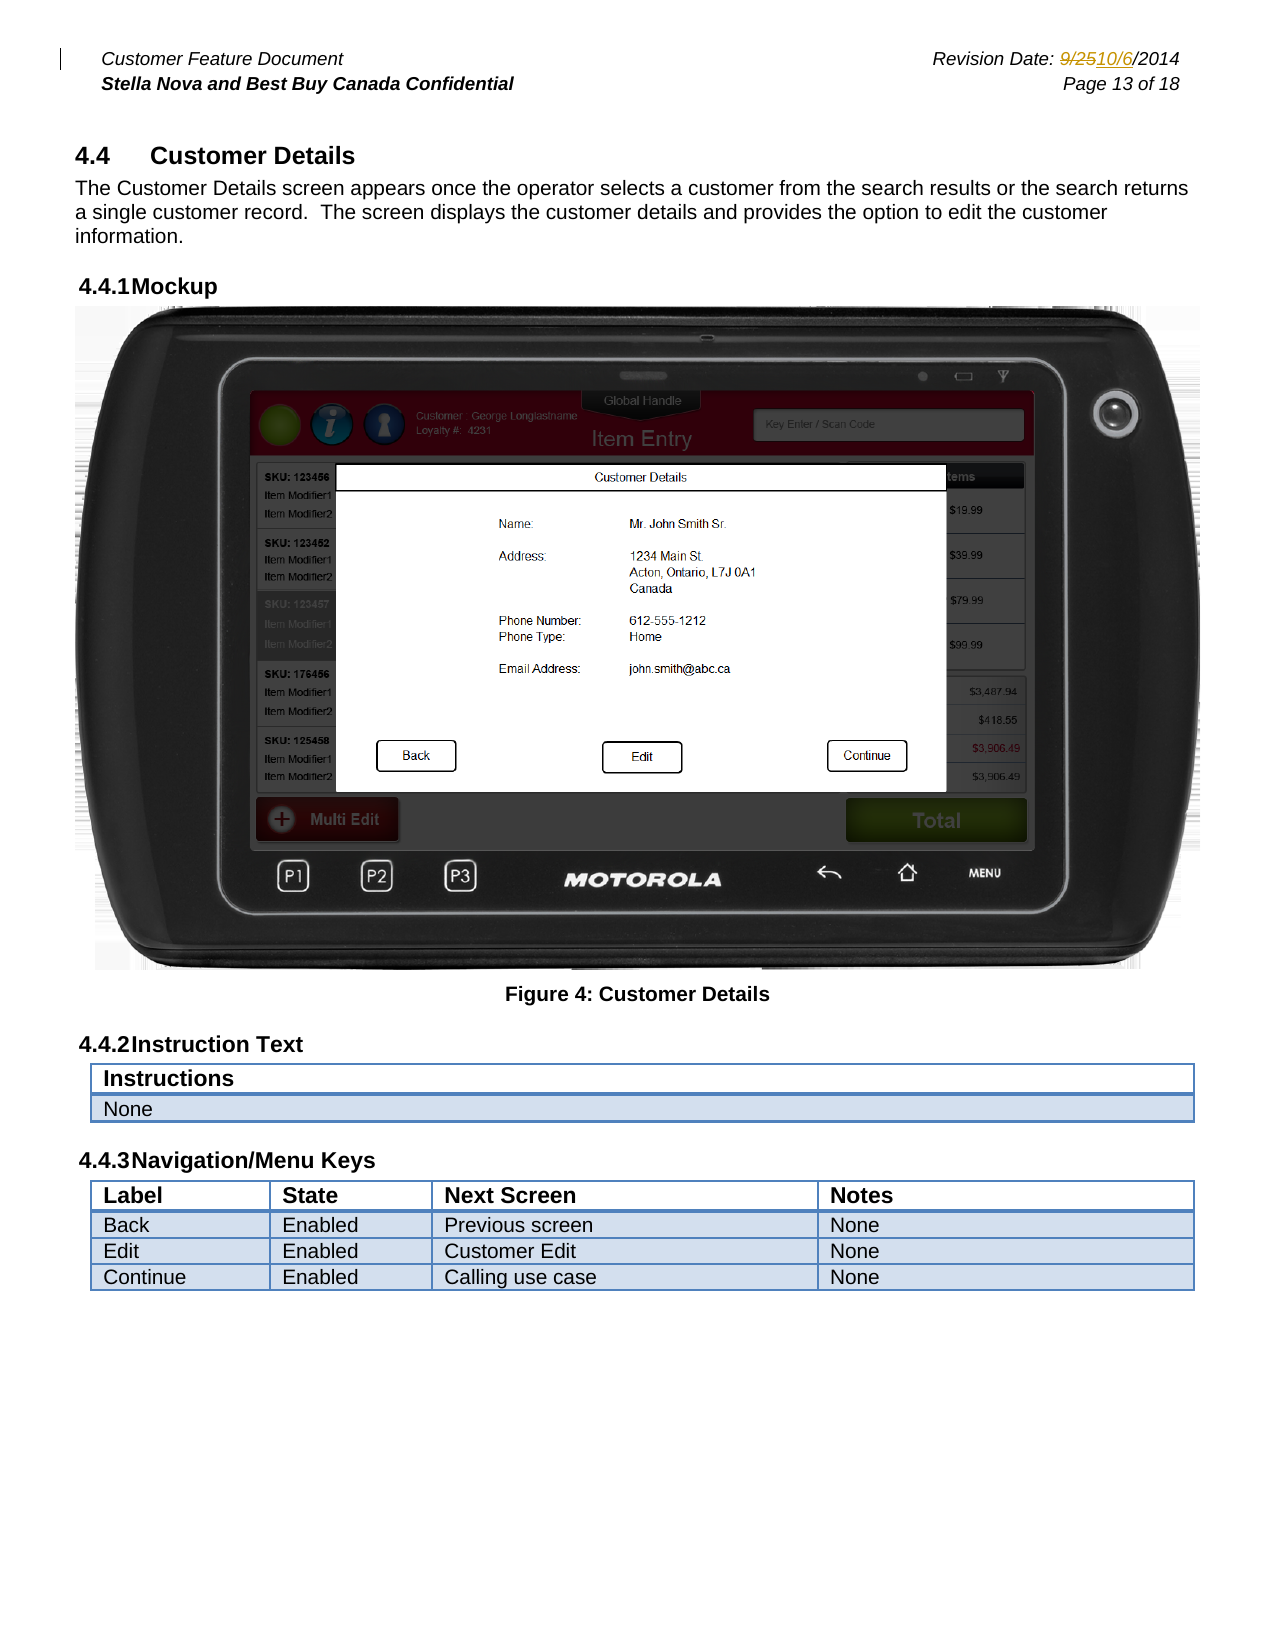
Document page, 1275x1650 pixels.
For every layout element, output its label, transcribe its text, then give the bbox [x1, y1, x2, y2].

table_cell Enabled [271, 1265, 431, 1289]
table_header Notes [819, 1182, 1193, 1208]
text Figure 4: Customer Details [75, 982, 1200, 1006]
picture [75, 305, 1200, 970]
table_cell None [92, 1096, 1193, 1120]
table_cell Continue [92, 1265, 269, 1289]
table_cell Calling use case [433, 1265, 817, 1289]
table_header State [271, 1182, 431, 1208]
table_cell Back [92, 1213, 269, 1237]
table_header Instructions [92, 1065, 1193, 1092]
table_cell Customer Edit [433, 1239, 817, 1263]
table_cell None [819, 1239, 1193, 1263]
subtitle Mockup [79, 273, 1200, 299]
table_cell Edit [92, 1239, 269, 1263]
table_header Label [92, 1182, 269, 1208]
table_cell Previous screen [433, 1213, 817, 1237]
table_cell None [819, 1265, 1193, 1289]
table_header Next Screen [433, 1182, 817, 1208]
subtitle Customer Details [75, 141, 1200, 170]
table_cell None [819, 1213, 1193, 1237]
subtitle Instruction Text [79, 1031, 1200, 1057]
table_cell Enabled [271, 1239, 431, 1263]
text The Customer Details screen appears once the operator selects a customer from the search results or the search returns a single customer record. The screen displays the customer details and provides the option to edit the customer information. [75, 176, 1200, 248]
subtitle Navigation/Menu Keys [79, 1147, 1200, 1174]
table_cell Enabled [271, 1213, 431, 1237]
